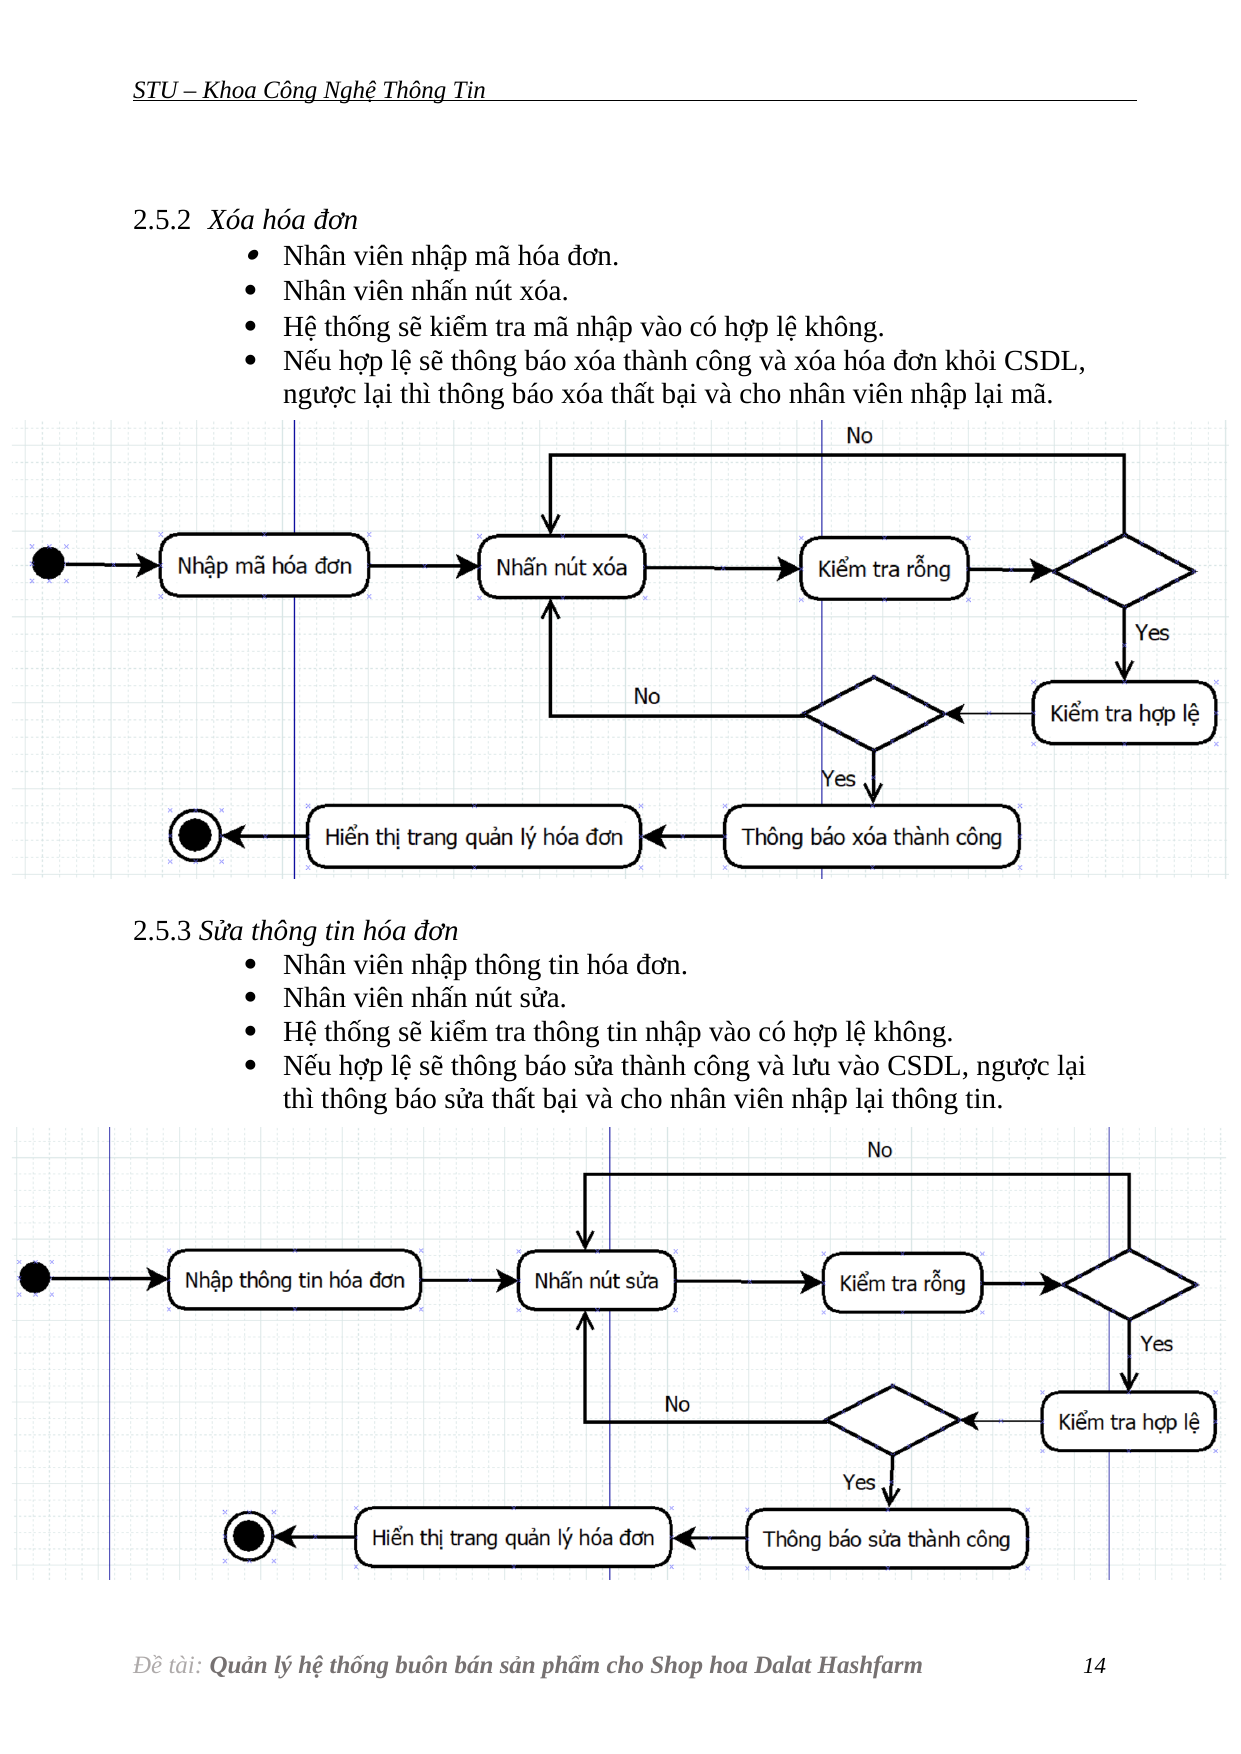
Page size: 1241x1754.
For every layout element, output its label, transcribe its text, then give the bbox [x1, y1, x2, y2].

list Hệ thống sẽ kiểm tra thông tin nhập vào có hợp lệ không. [245, 1014, 1090, 1048]
picture [11, 420, 1229, 879]
list Nhân viên nhập thông tin hóa đơn. [245, 947, 1090, 980]
list Nếu hợp lệ sẽ thông báo xóa thành công và xóa hóa đơn khỏi CSDL, ngược lại thì thông báo xóa thất bại và cho nhân viên nhập lại mã. [245, 343, 1090, 410]
list Hệ thống sẽ kiểm tra mã nhập vào có hợp lệ không. [245, 309, 1090, 343]
list Nhân viên nhấn nút xóa. [245, 273, 1090, 307]
list Nhân viên nhấn nút sửa. [245, 980, 1090, 1014]
picture [11, 1127, 1227, 1580]
list Xóa hóa đơn [133, 202, 1090, 236]
list Nếu hợp lệ sẽ thông báo sửa thành công và lưu vào CSDL, ngược lại thì thông báo sửa thất bại và cho nhân viên nhập lại thông tin. [245, 1048, 1090, 1115]
list Nhân viên nhập mã hóa đơn. [245, 238, 1090, 271]
text 2.5.3 Sửa thông tin hóa đơn [133, 913, 1090, 947]
